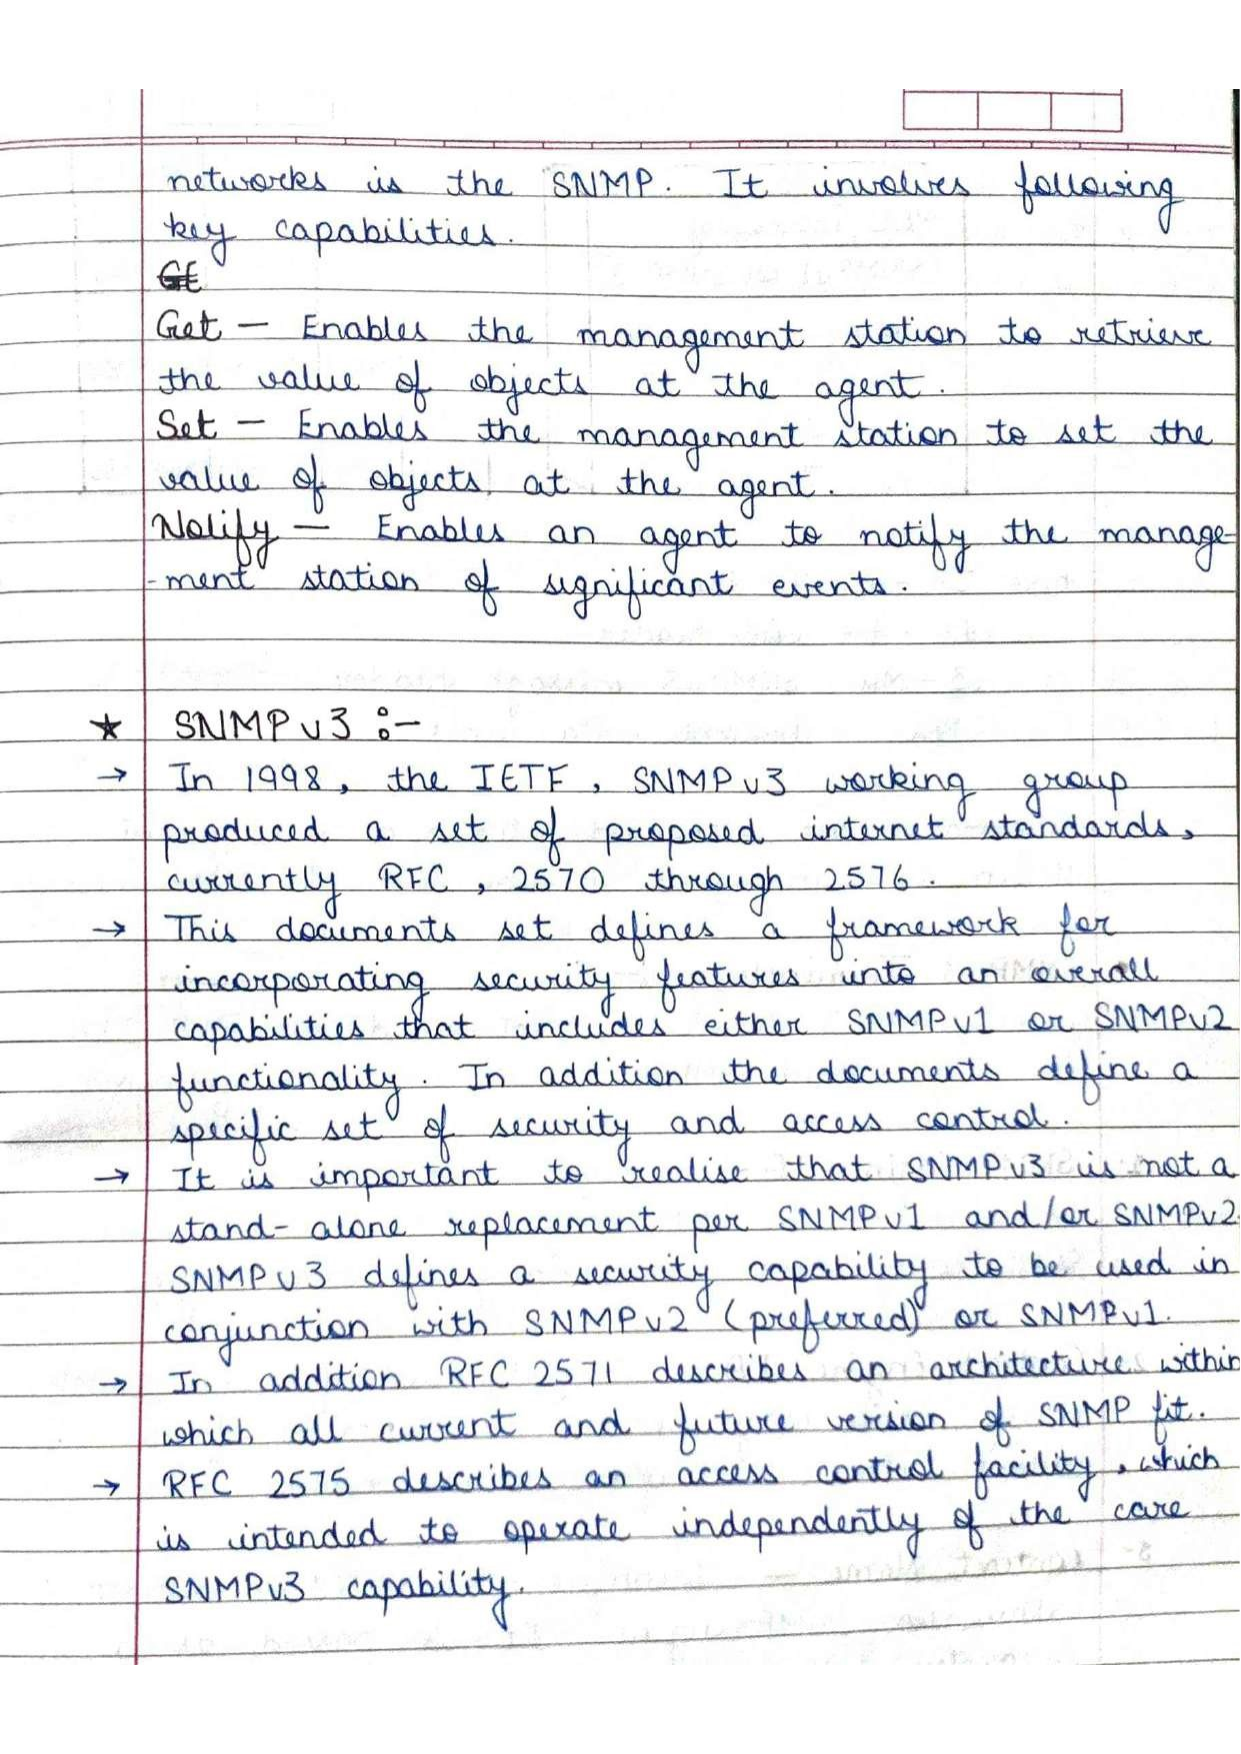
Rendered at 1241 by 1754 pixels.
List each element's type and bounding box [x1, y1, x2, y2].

picture [0, 89, 1240, 1665]
